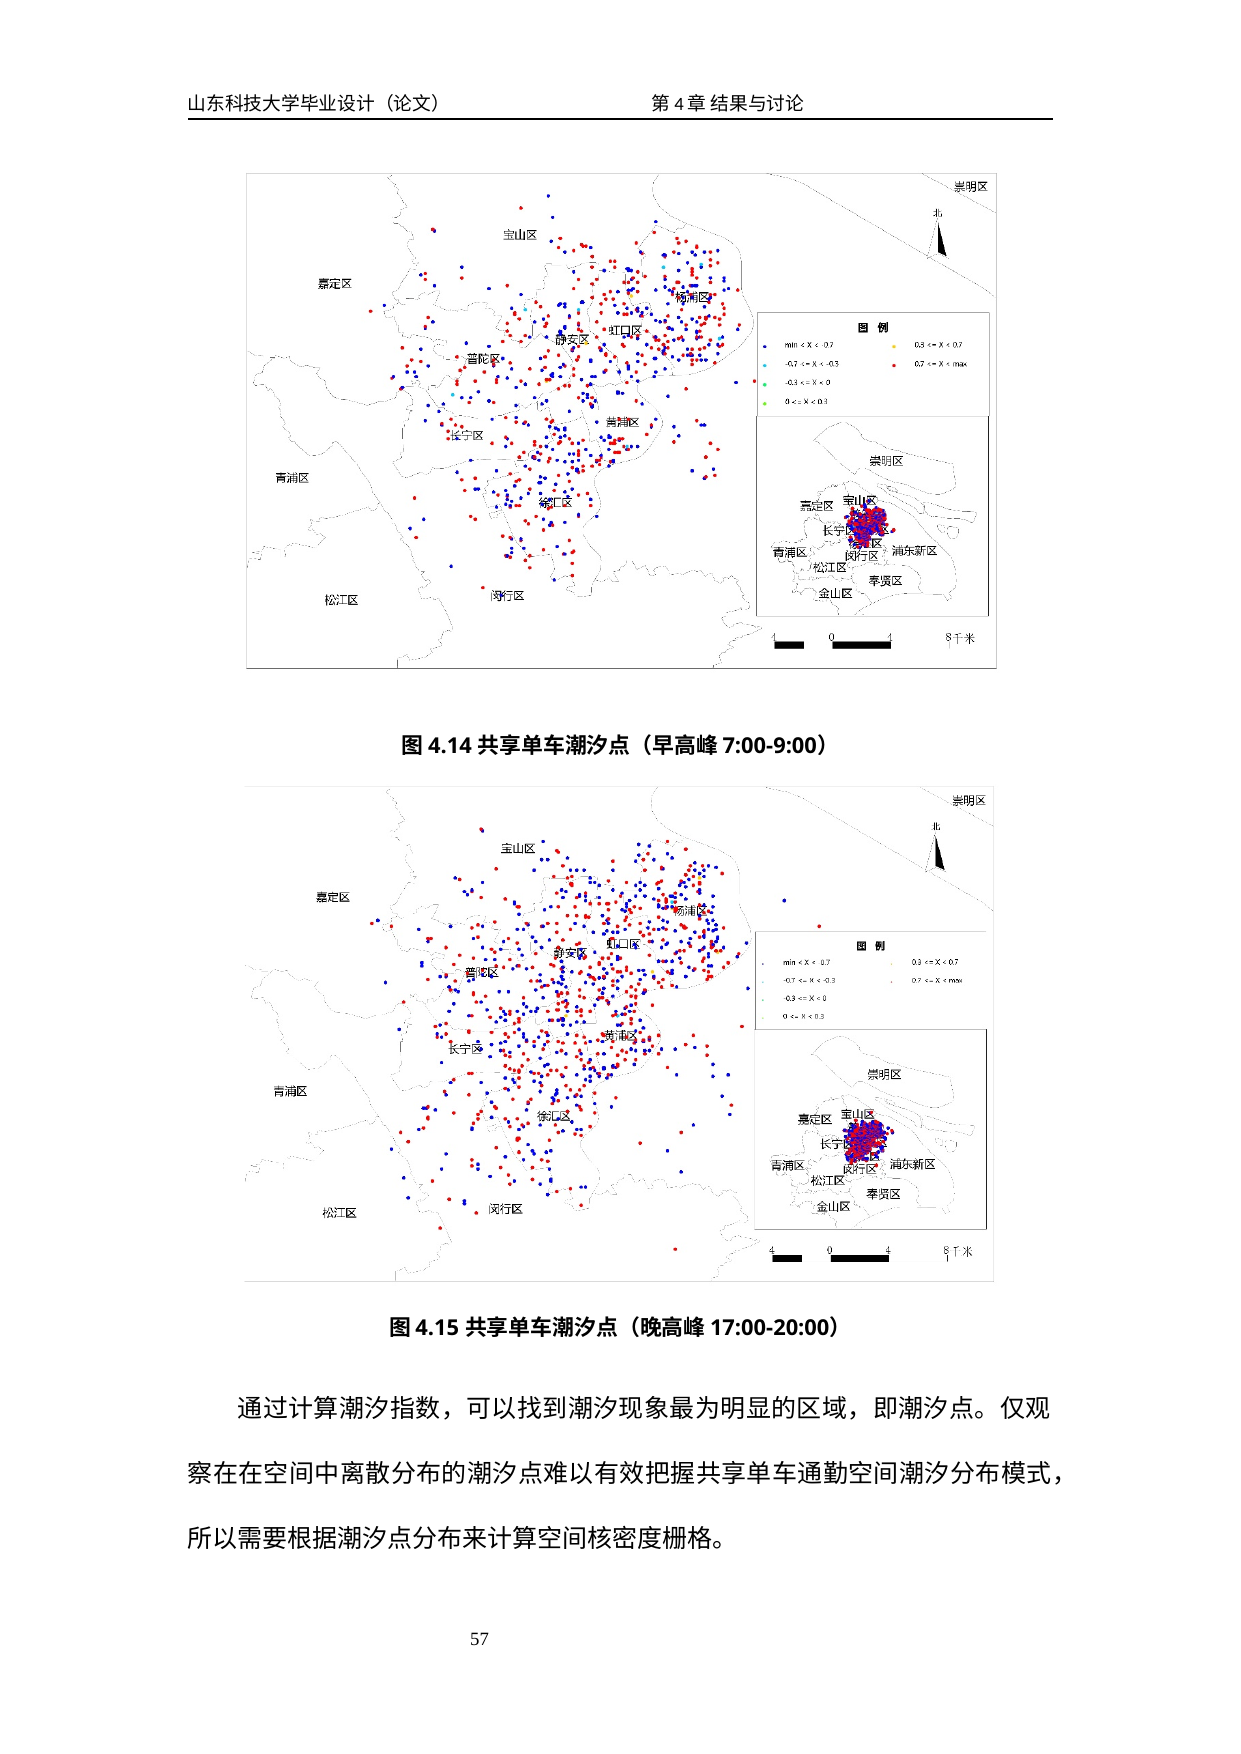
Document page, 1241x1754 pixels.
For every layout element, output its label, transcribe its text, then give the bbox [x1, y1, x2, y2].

picture [235, 776, 1005, 1293]
text 图4.14 共享单车潮汐点（早高峰7:00-9:00） [187, 728, 1053, 760]
picture [233, 162, 1007, 683]
text 图4.15 共享单车潮汐点（晚高峰17:00-20:00） [187, 1309, 1053, 1342]
text 通过计算潮汐指数，可以找到潮汐现象最为明显的区域，即潮汐点。仅观察在在空间中离散分布的潮汐点难以有效把握共享单车通勤空间潮汐分布模式，所以需要根据潮汐点分布来计算空间核密度栅格。 [187, 1374, 1053, 1569]
